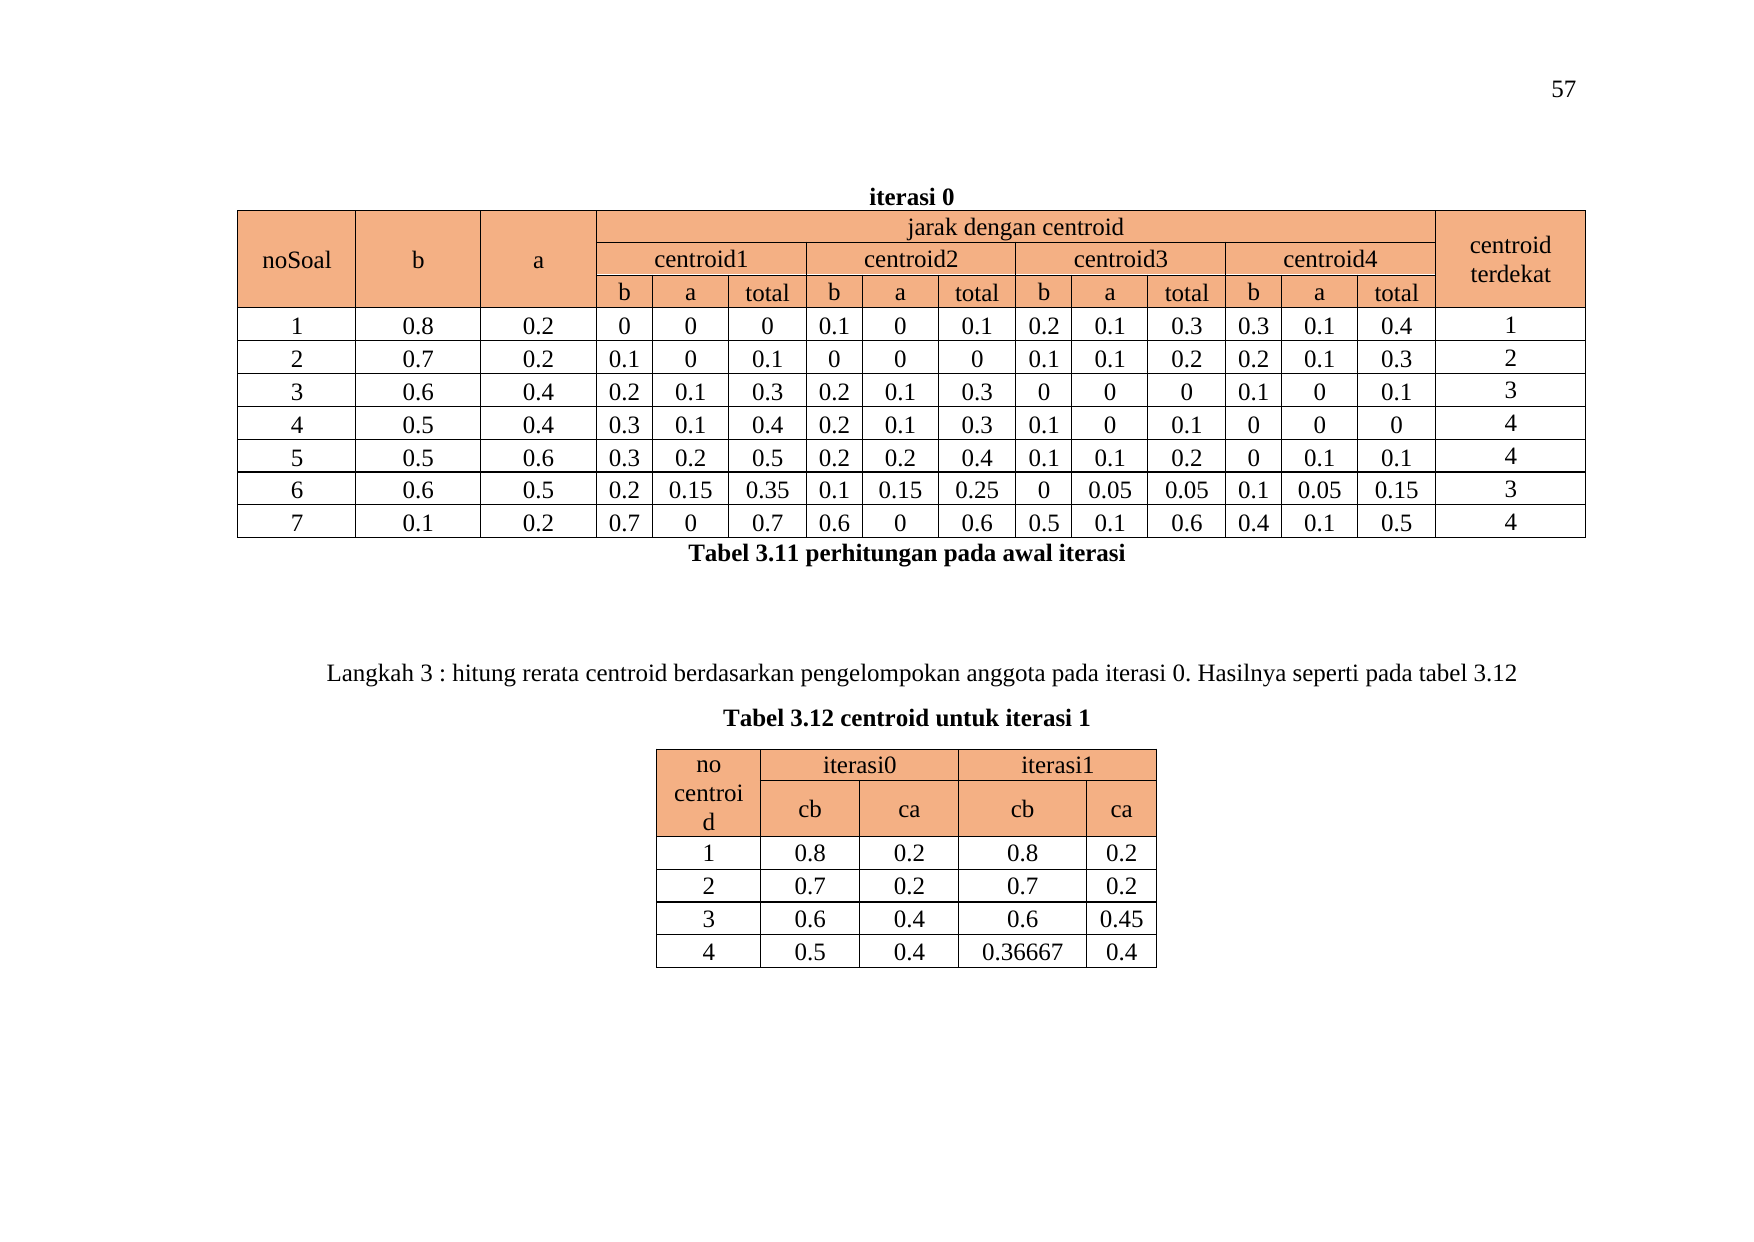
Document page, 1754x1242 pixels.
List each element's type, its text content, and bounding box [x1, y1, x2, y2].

table_cell 0.8 [959, 837, 1086, 868]
table_cell 0 [1148, 374, 1225, 406]
table_cell 0.25 [939, 473, 1015, 504]
table_cell 0.6 [1148, 505, 1225, 537]
table_cell 3 [1436, 473, 1585, 504]
table_cell 0.2 [807, 374, 862, 406]
table_cell 0.5 [481, 473, 596, 504]
table_cell total [729, 276, 806, 307]
table_cell centroid4 [1226, 243, 1435, 274]
table_cell 0.2 [597, 473, 652, 504]
table_cell b [597, 276, 652, 307]
table_cell 0.7 [959, 870, 1086, 901]
table_cell 0.2 [863, 440, 938, 471]
table_cell 0 [1072, 374, 1147, 406]
table_cell 0.1 [1072, 341, 1147, 373]
table_cell 0.5 [761, 935, 859, 967]
table_cell 0.6 [939, 505, 1015, 537]
table_cell 0 [863, 505, 938, 537]
table_cell a [1282, 276, 1357, 307]
table_cell 4 [1436, 440, 1585, 471]
table_cell b [807, 276, 862, 307]
table_header iterasi1 [959, 750, 1156, 780]
table_cell 0.05 [1148, 473, 1225, 504]
table_cell 0.6 [356, 473, 480, 504]
table_cell 0 [1072, 407, 1147, 438]
table_cell b [1226, 276, 1281, 307]
table_cell 0.1 [1282, 440, 1357, 471]
table_cell 0 [653, 505, 728, 537]
table_cell 0.6 [807, 505, 862, 537]
table_cell 0.45 [1087, 903, 1156, 934]
table_cell 0.2 [1148, 341, 1225, 373]
table_cell 0.4 [860, 903, 958, 934]
table_cell 0.2 [1016, 308, 1071, 340]
table_cell 0.1 [863, 374, 938, 406]
table_cell 4 [1436, 407, 1585, 438]
table_cell 0 [653, 341, 728, 373]
table_cell 2 [657, 870, 760, 901]
table_cell total [939, 276, 1015, 307]
table_cell 0.5 [1358, 505, 1435, 537]
table_cell 0.1 [1282, 341, 1357, 373]
table_cell 4 [238, 407, 355, 438]
table_cell 0.1 [1016, 341, 1071, 373]
table_cell 0.4 [1087, 935, 1156, 967]
table_cell 0.1 [1282, 308, 1357, 340]
table_cell 0.1 [1226, 374, 1281, 406]
table_cell 0.8 [761, 837, 859, 868]
table_cell 0.6 [761, 903, 859, 934]
table_cell 0.2 [597, 374, 652, 406]
table_cell 0.35 [729, 473, 806, 504]
table_cell 6 [238, 473, 355, 504]
table_cell centroid3 [1016, 243, 1225, 274]
table_cell cb [959, 781, 1086, 836]
table_cell 0.3 [597, 407, 652, 438]
table_cell 0.1 [1016, 407, 1071, 438]
text Langkah 3 : hitung rerata centroid berdasarkan pengelompokan anggota pada iterasi 0. Hasilnya seperti pada tabel 3.12 [238, 658, 1576, 686]
table_cell 1 [657, 837, 760, 868]
table_cell 2 [238, 341, 355, 373]
table_cell 0.15 [1358, 473, 1435, 504]
table_cell 0.2 [1087, 870, 1156, 901]
table_cell a [1072, 276, 1147, 307]
table_cell 0.3 [939, 374, 1015, 406]
table_cell 0.5 [1016, 505, 1071, 537]
table_cell 0.6 [356, 374, 480, 406]
table_cell centroid1 [597, 243, 806, 274]
table_cell 0.5 [356, 440, 480, 471]
table_cell ca [1087, 781, 1156, 836]
table_cell 0.5 [729, 440, 806, 471]
table_cell 0 [1282, 407, 1357, 438]
table_cell 0.3 [729, 374, 806, 406]
table_cell 0.1 [653, 374, 728, 406]
table_cell 1 [238, 308, 355, 340]
table_cell 0 [1226, 407, 1281, 438]
table_cell total [1358, 276, 1435, 307]
table_cell noSoal [238, 211, 355, 307]
table_cell 0 [1358, 407, 1435, 438]
table_cell b [356, 211, 480, 307]
table_cell 0.3 [597, 440, 652, 471]
table_header no centroid [657, 750, 760, 836]
table_cell 0 [1282, 374, 1357, 406]
table_cell 0 [653, 308, 728, 340]
table_cell 0.1 [356, 505, 480, 537]
table_cell b [1016, 276, 1071, 307]
table_cell 0.1 [1358, 374, 1435, 406]
table_cell 0.6 [481, 440, 596, 471]
table_cell 0.3 [1358, 341, 1435, 373]
table_cell 0.05 [1072, 473, 1147, 504]
table_cell 0.8 [356, 308, 480, 340]
table_cell 0 [863, 308, 938, 340]
table_cell 0.2 [860, 837, 958, 868]
table_cell cb [761, 781, 859, 836]
table_cell a [481, 211, 596, 307]
table_cell 0.7 [597, 505, 652, 537]
table_cell 7 [238, 505, 355, 537]
table_cell 0.2 [807, 440, 862, 471]
table_cell 0 [1016, 374, 1071, 406]
table_cell 0.4 [939, 440, 1015, 471]
table_cell 0.2 [1226, 341, 1281, 373]
table_cell 3 [1436, 374, 1585, 406]
table_cell 0.1 [807, 308, 862, 340]
table_cell 0.2 [1087, 837, 1156, 868]
table_cell 5 [238, 440, 355, 471]
text Tabel 3.12 centroid untuk iterasi 1 [238, 703, 1576, 732]
table_cell centroid2 [807, 243, 1015, 274]
table_cell 0.2 [481, 308, 596, 340]
table_cell total [1148, 276, 1225, 307]
table_cell centroid terdekat [1436, 211, 1585, 307]
table_cell 0.1 [1072, 505, 1147, 537]
table_cell 0.1 [939, 308, 1015, 340]
table_cell 0.1 [729, 341, 806, 373]
table_cell ca [860, 781, 958, 836]
table_cell 0.2 [481, 341, 596, 373]
table_cell a [653, 276, 728, 307]
table_cell 0.15 [653, 473, 728, 504]
table_cell 0.3 [939, 407, 1015, 438]
table_cell 0.4 [860, 935, 958, 967]
table_cell 0.1 [653, 407, 728, 438]
table_cell 4 [657, 935, 760, 967]
table_cell 2 [1436, 341, 1585, 373]
table_cell 0.1 [1072, 308, 1147, 340]
table_cell 0.7 [356, 341, 480, 373]
table_cell 0.1 [1282, 505, 1357, 537]
table_cell 0.7 [729, 505, 806, 537]
table_cell 0 [939, 341, 1015, 373]
table_cell 4 [1436, 505, 1585, 537]
table_cell 0.1 [1148, 407, 1225, 438]
table_cell 1 [1436, 308, 1585, 340]
table_cell 0.1 [1072, 440, 1147, 471]
table_cell 0.36667 [959, 935, 1086, 967]
table_cell 0.3 [1226, 308, 1281, 340]
table_cell 0.4 [729, 407, 806, 438]
table_cell 0.2 [807, 407, 862, 438]
table_cell 0.1 [1016, 440, 1071, 471]
table_cell 0.4 [1358, 308, 1435, 340]
table_cell jarak dengan centroid [597, 211, 1435, 242]
text Tabel 3.11 perhitungan pada awal iterasi [238, 538, 1576, 567]
table_header iterasi0 [761, 750, 958, 780]
table_cell 0.1 [1226, 473, 1281, 504]
table_cell 0 [597, 308, 652, 340]
table_cell 0 [807, 341, 862, 373]
table_cell 0.05 [1282, 473, 1357, 504]
table_cell 0.4 [481, 407, 596, 438]
table_cell 0.5 [356, 407, 480, 438]
table_cell 3 [238, 374, 355, 406]
table_cell 0.1 [863, 407, 938, 438]
table_cell 0.1 [597, 341, 652, 373]
table_cell 0.4 [481, 374, 596, 406]
table_header iterasi 0 [238, 178, 1586, 210]
table_cell 0 [1226, 440, 1281, 471]
table_cell 0.7 [761, 870, 859, 901]
table_cell 0.2 [481, 505, 596, 537]
table_cell a [863, 276, 938, 307]
table_cell 0 [863, 341, 938, 373]
table_cell 0.2 [1148, 440, 1225, 471]
table_cell 0.2 [860, 870, 958, 901]
table_cell 0.1 [807, 473, 862, 504]
table_cell 0 [1016, 473, 1071, 504]
table_cell 0.2 [653, 440, 728, 471]
table_cell 3 [657, 903, 760, 934]
table_cell 0.6 [959, 903, 1086, 934]
table_cell 0.15 [863, 473, 938, 504]
table_cell 0.1 [1358, 440, 1435, 471]
table_cell 0.4 [1226, 505, 1281, 537]
table_cell 0.3 [1148, 308, 1225, 340]
table_cell 0 [729, 308, 806, 340]
